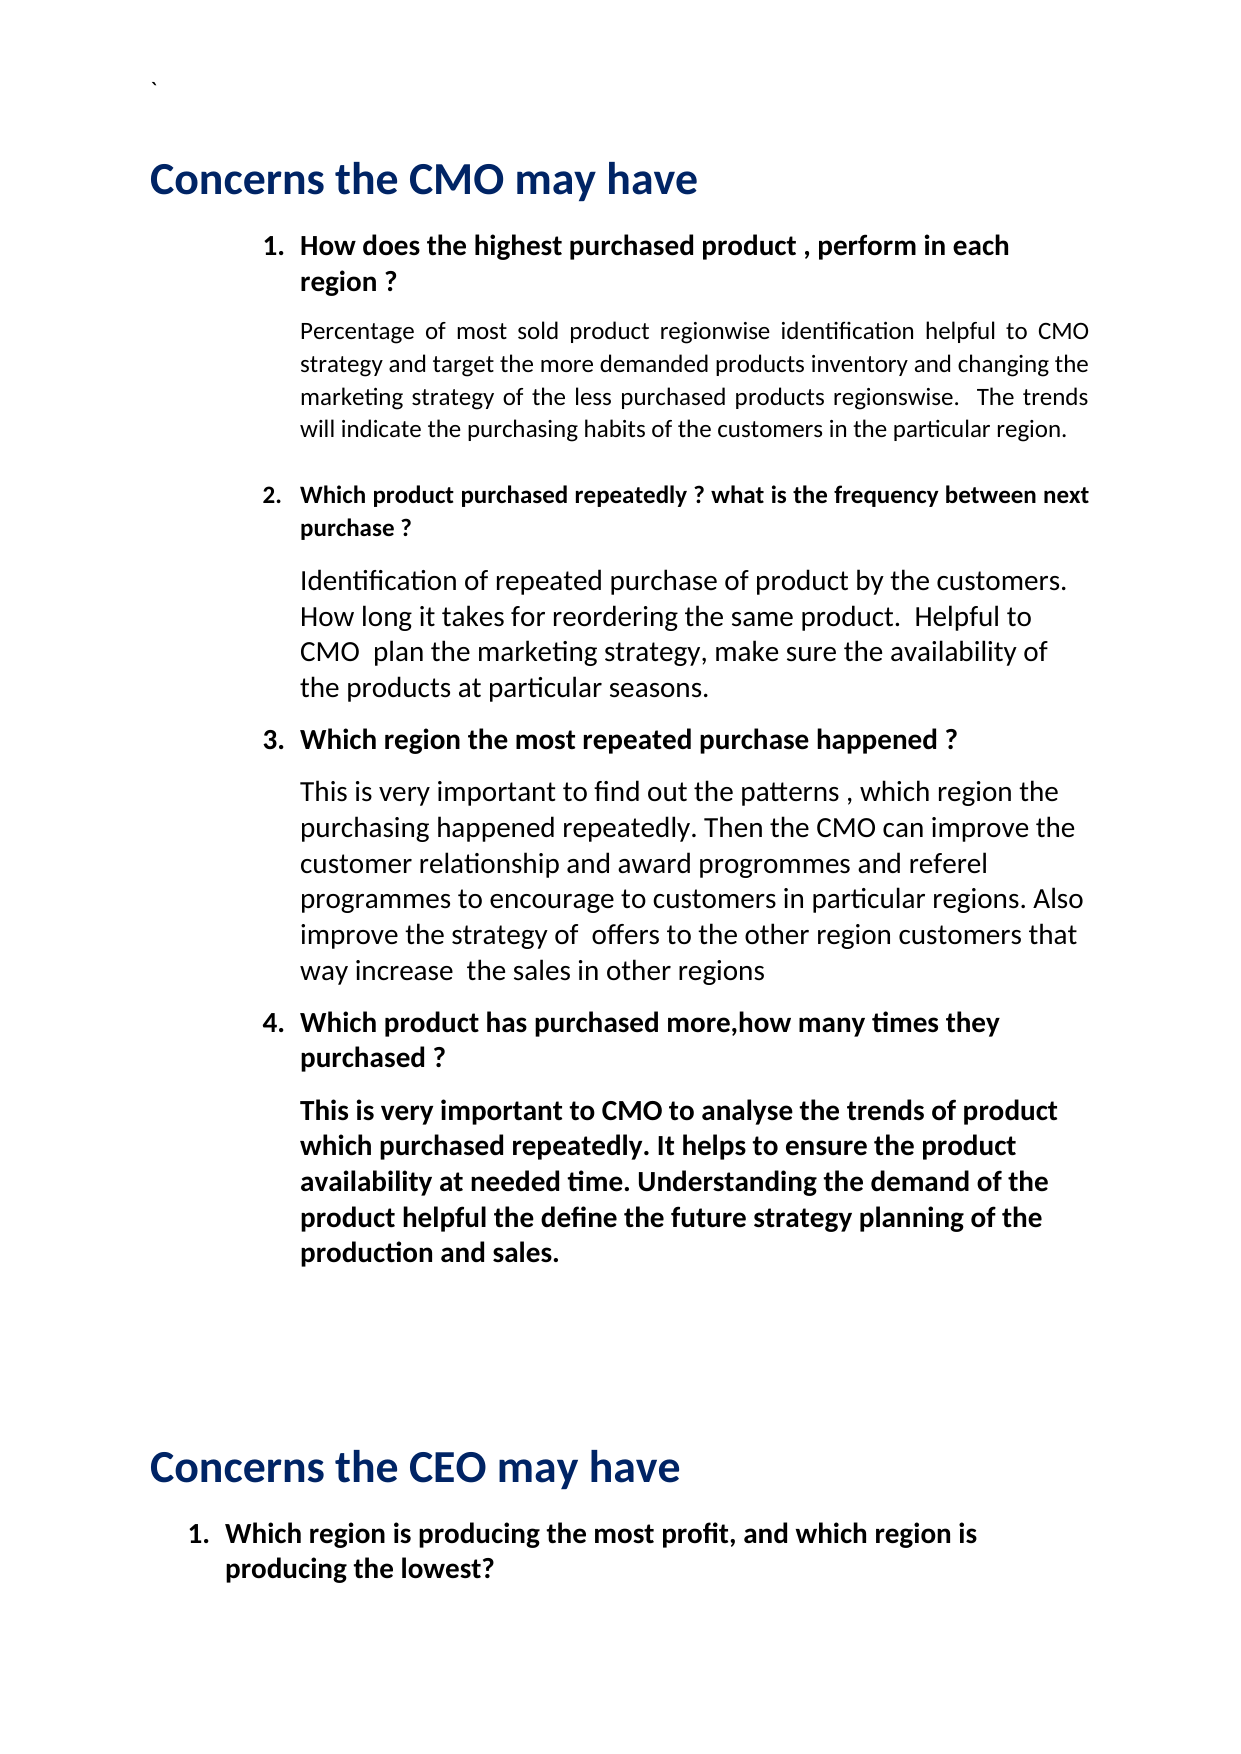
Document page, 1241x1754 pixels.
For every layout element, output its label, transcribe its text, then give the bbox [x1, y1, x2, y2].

subtitle Concerns the CMO may have [150, 150, 1090, 206]
list Which region is producing the most profit, and which region is producing the lowest? [187, 1515, 1090, 1586]
list How does the highest purchased product , perform in each region ? [262, 227, 1090, 298]
text This is very important to CMO to analyse the trends of product which purchased repeatedly. It helps to ensure the product availability at needed time. Understanding the demand of the product helpful the define the future strategy planning of the production and sales. [300, 1092, 1090, 1270]
subtitle Concerns the CEO may have [150, 1438, 1090, 1494]
text Identification of repeated purchase of product by the customers. How long it takes for reordering the same product. Helpful to CMO plan the marketing strategy, make sure the availability of the products at particular seasons. [300, 562, 1090, 704]
list Which region the most repeated purchase happened ? [262, 721, 1090, 757]
list Which product purchased repeatedly ? what is the frequency between next purchase ? [262, 479, 1090, 543]
list Which product has purchased more,how many times they purchased ? [262, 1004, 1090, 1075]
text This is very important to find out the patterns , which region the purchasing happened repeatedly. Then the CMO can improve the customer relationship and award progrommes and referel programmes to encourage to customers in particular regions. Also improve the strategy of offers to the other region customers that way increase the sales in other regions [300, 773, 1090, 987]
list Percentage of most sold product regionwise identification helpful to CMO strategy and target the more demanded products inventory and changing the marketing strategy of the less purchased products regionswise. The trends will indicate the purchasing habits of the customers in the particular region. [300, 315, 1090, 444]
